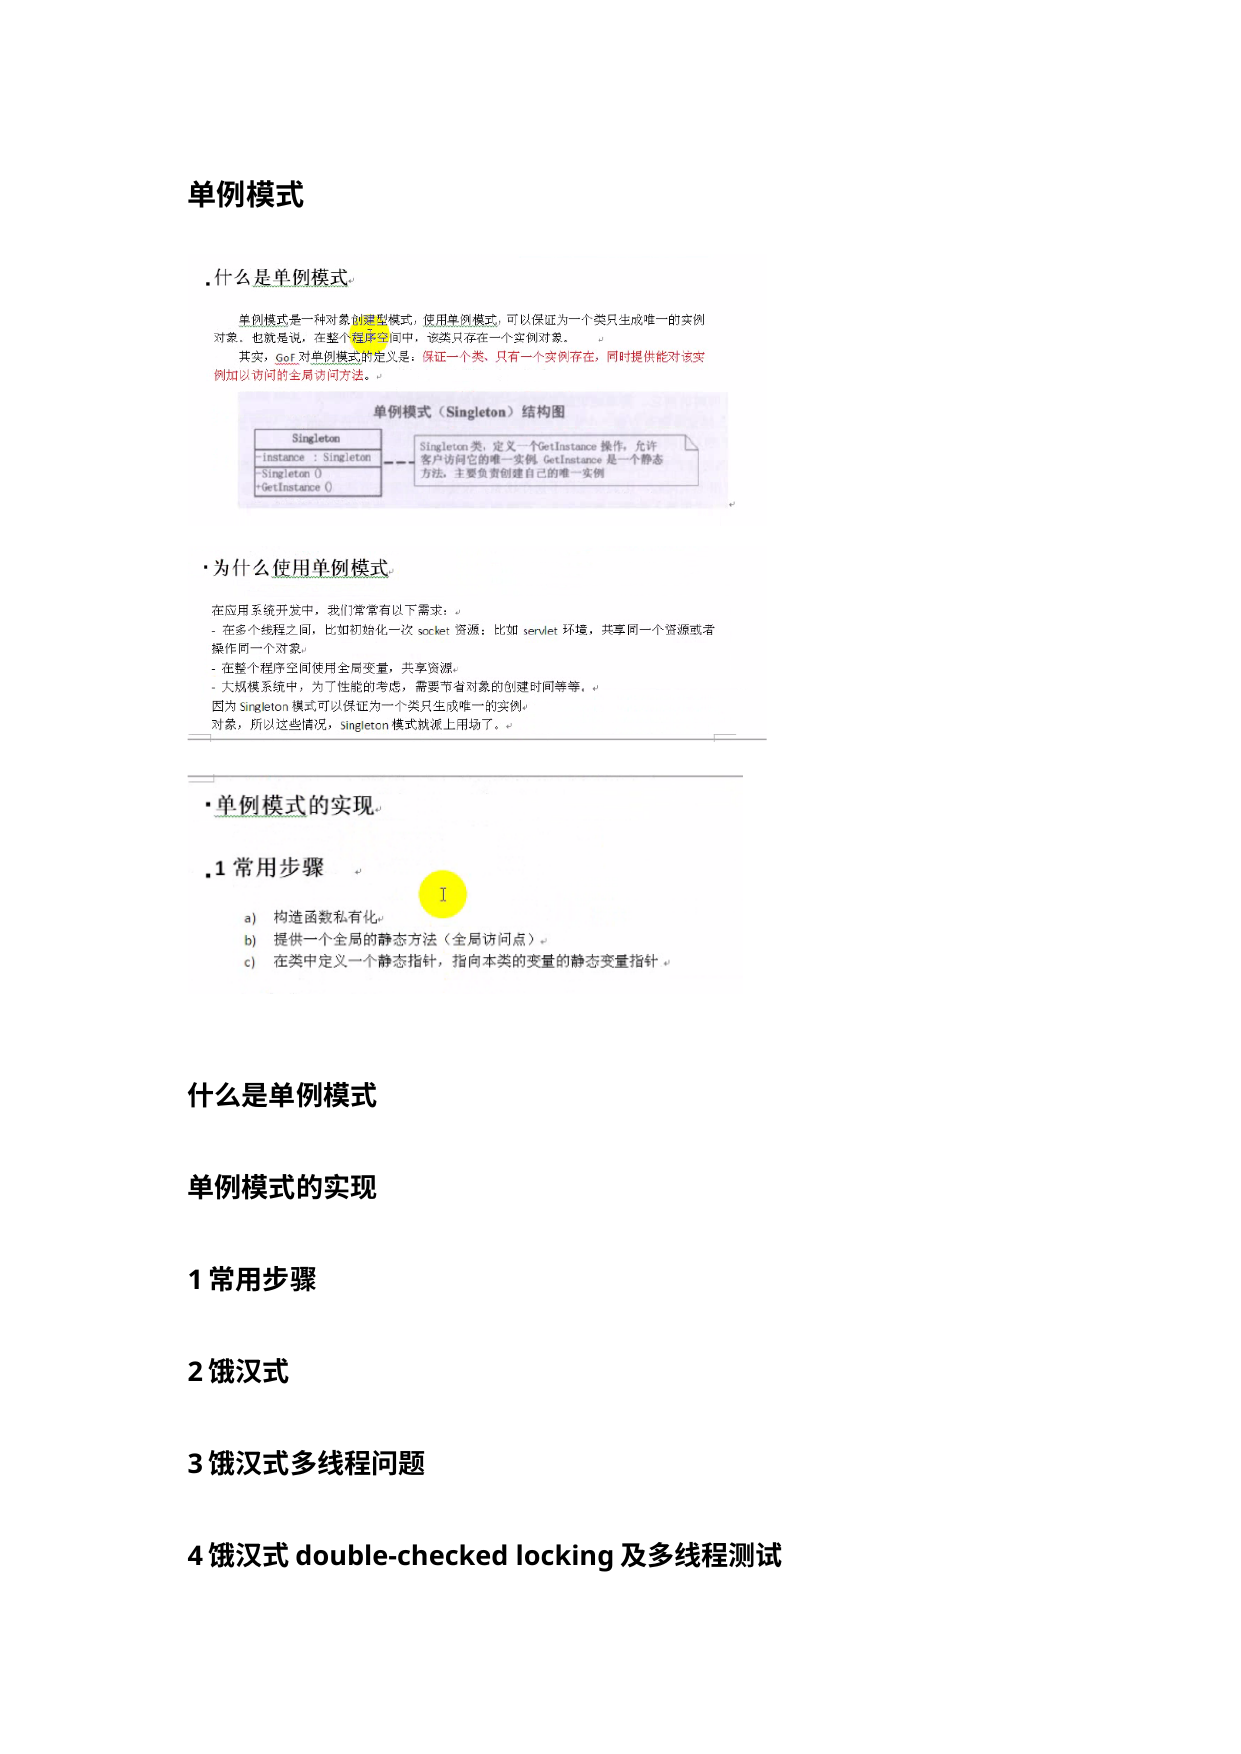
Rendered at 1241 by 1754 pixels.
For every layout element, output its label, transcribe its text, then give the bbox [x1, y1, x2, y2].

picture [187, 774, 743, 994]
text 3饿汉式多线程问题 [187, 1429, 1053, 1494]
text 1常用步骤 [187, 1245, 1053, 1310]
text 4饿汉式double-checked locking及多线程测试 [187, 1522, 1053, 1587]
text 单例模式 [187, 162, 1053, 227]
text 什么是单例模式 [187, 1061, 1053, 1126]
text 2饿汉式 [187, 1337, 1053, 1402]
picture [187, 546, 767, 742]
text 单例模式的实现 [187, 1153, 1053, 1218]
picture [187, 254, 767, 526]
